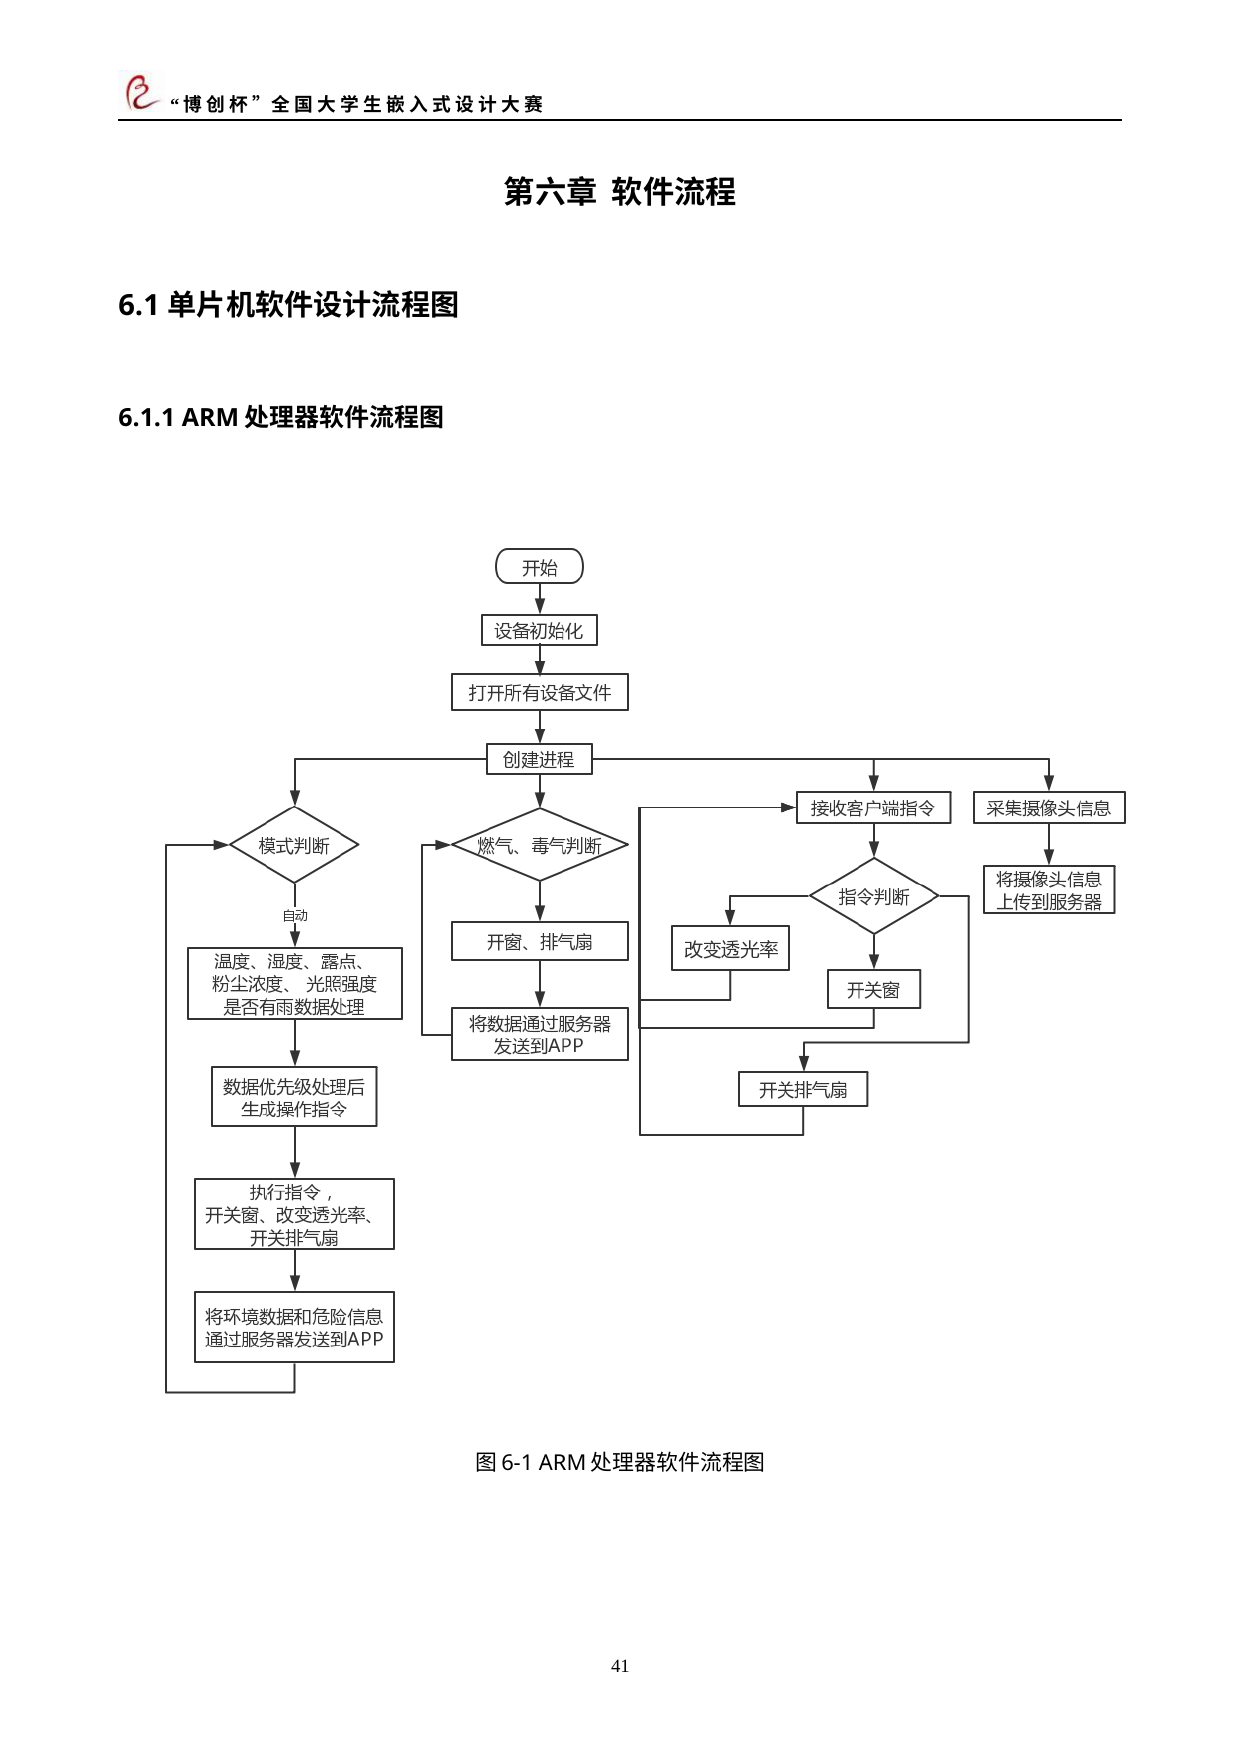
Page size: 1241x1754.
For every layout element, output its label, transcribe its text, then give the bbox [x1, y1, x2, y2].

subtitle 6.1.1 ARM处理器软件流程图 [118, 383, 1122, 448]
subtitle 第六章 软件流程 [118, 158, 1122, 223]
subtitle 6.1 单片机软件设计流程图 [118, 270, 1122, 335]
picture [118, 70, 166, 112]
text 图6-1 ARM处理器软件流程图 [118, 1444, 1122, 1477]
picture [118, 502, 1155, 1422]
